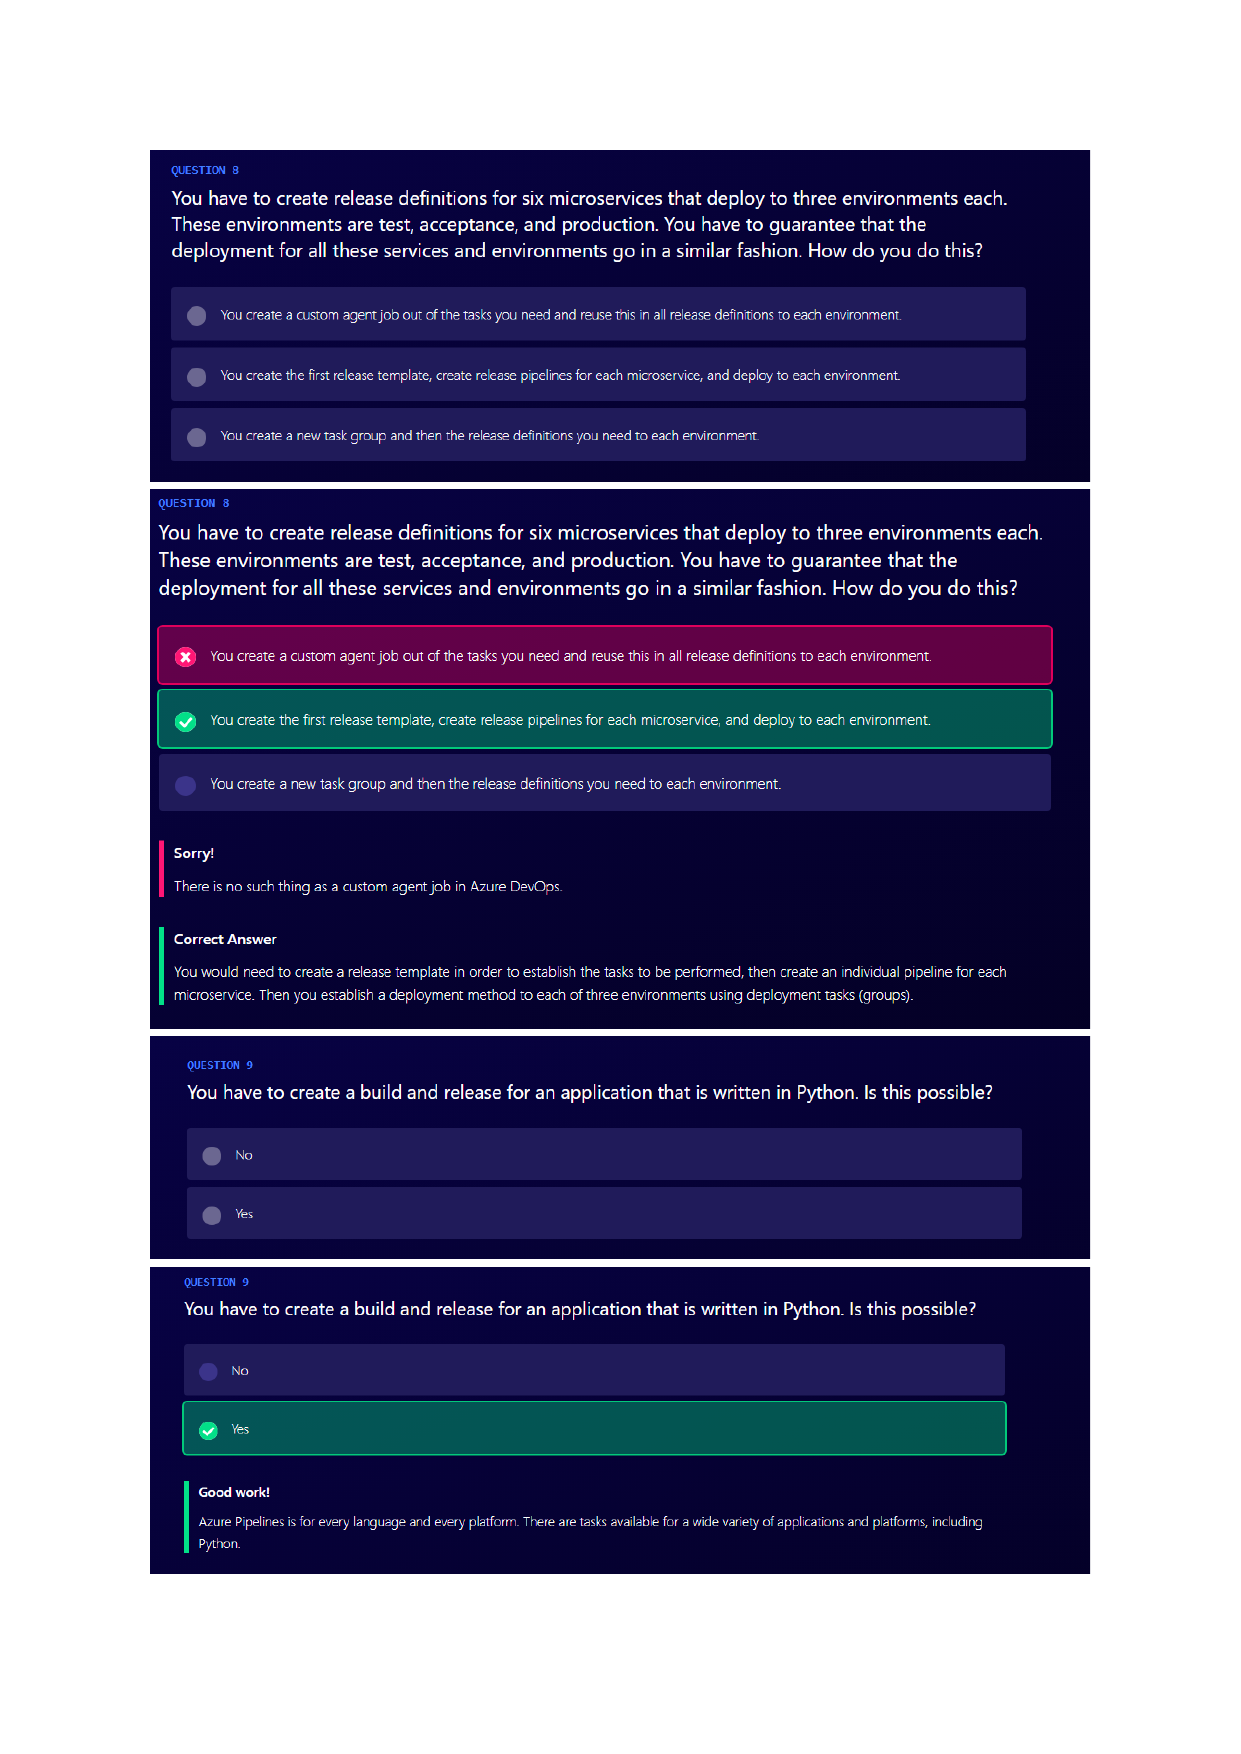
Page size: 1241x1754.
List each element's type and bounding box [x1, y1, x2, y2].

picture [150, 1267, 1091, 1574]
picture [150, 489, 1091, 1029]
picture [150, 150, 1091, 482]
picture [150, 1036, 1091, 1259]
